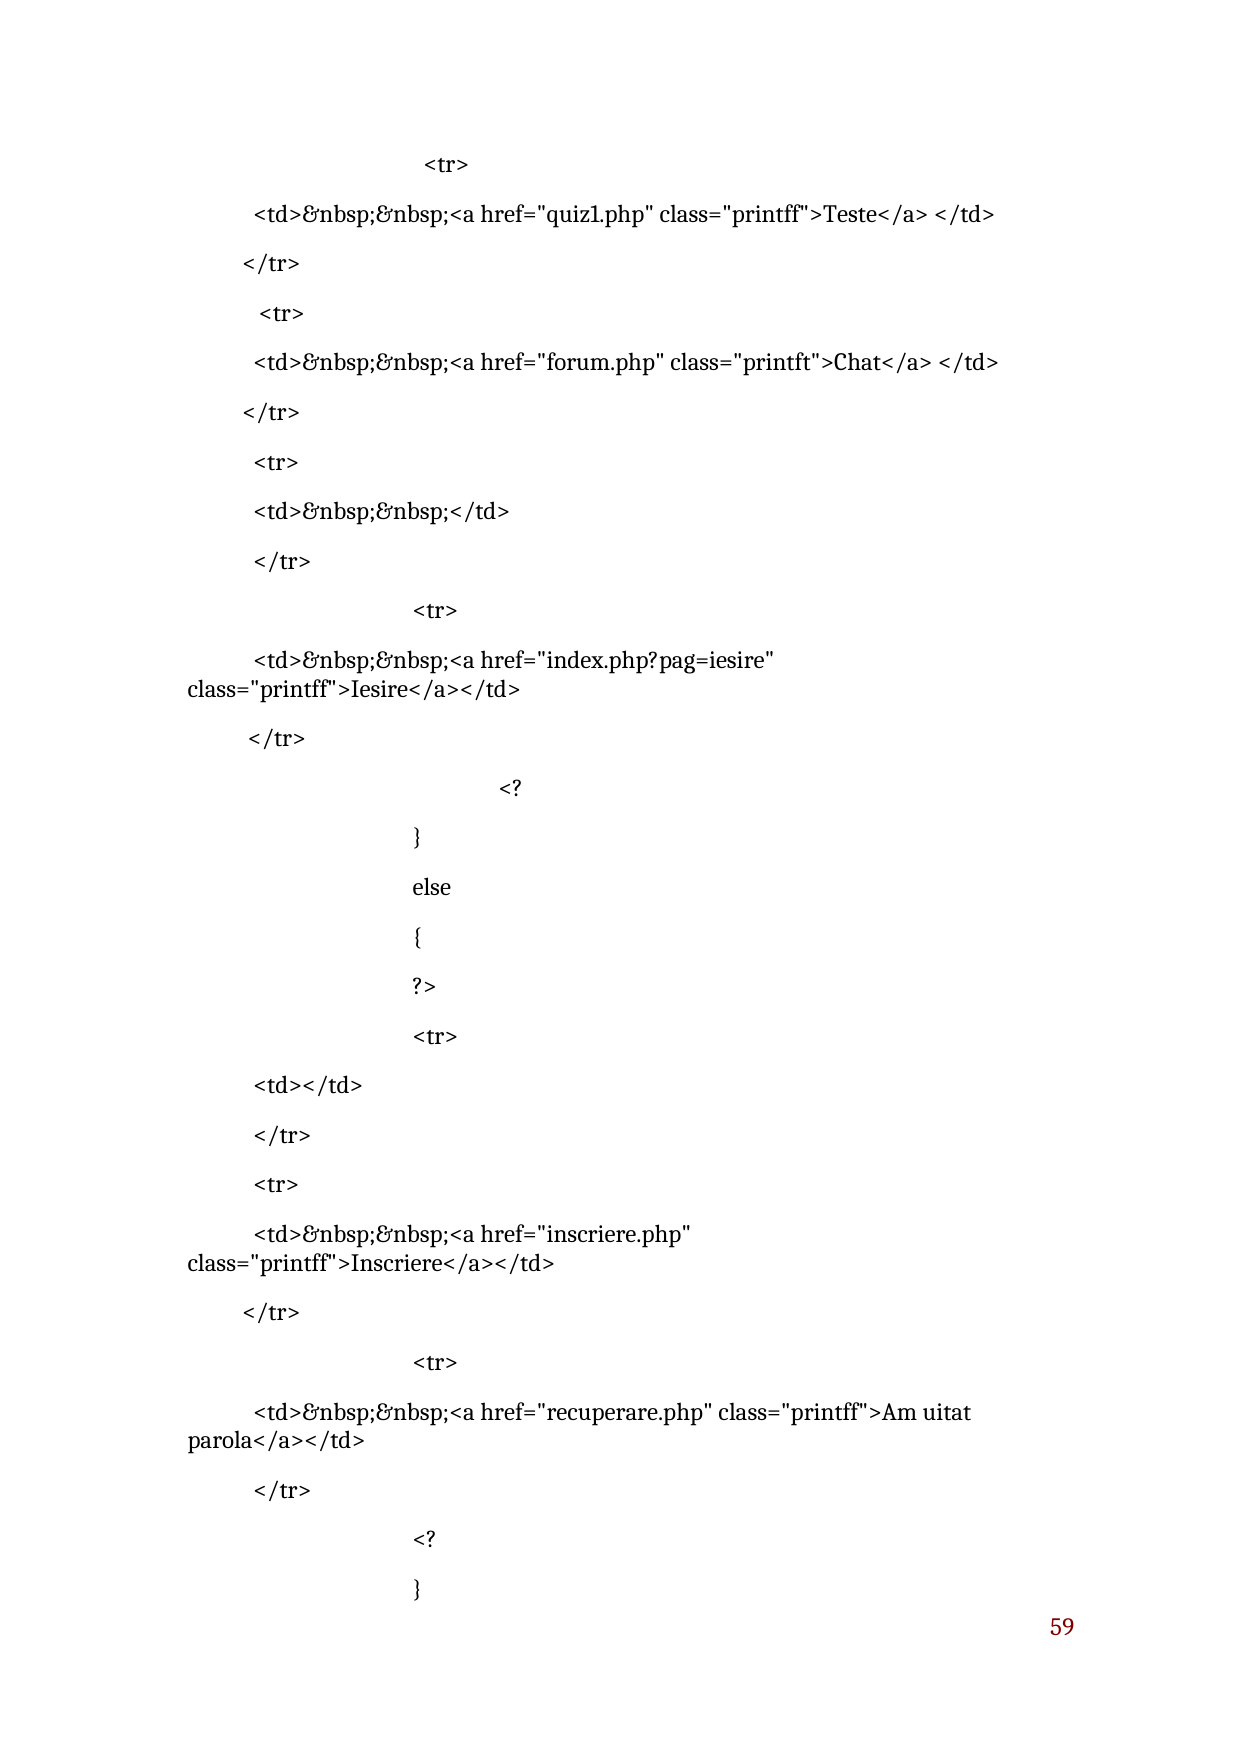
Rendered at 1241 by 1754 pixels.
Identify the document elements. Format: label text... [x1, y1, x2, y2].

text <tr> [187, 1170, 1053, 1199]
text <td></td> [187, 1071, 1053, 1100]
text <tr> [187, 1022, 1053, 1050]
text <td>&nbsp;&nbsp;<a href="recuperare.php" class="printff">Am uitat parola</a></td> [187, 1397, 1053, 1455]
text <td>&nbsp;&nbsp;</td> [187, 497, 1053, 526]
text } [187, 823, 1053, 852]
text ?> [187, 972, 1053, 1001]
text <tr> [187, 299, 1053, 327]
text <tr> [187, 447, 1053, 476]
text </tr> [187, 1121, 1053, 1149]
text else [187, 873, 1053, 902]
text </tr> [187, 1298, 1053, 1327]
text </tr> [187, 398, 1053, 427]
text <tr> [187, 150, 1053, 179]
text <tr> [187, 596, 1053, 625]
text { [187, 922, 1053, 951]
text } [187, 1575, 1053, 1604]
text <? [187, 1525, 1053, 1554]
text <tr> [187, 1348, 1053, 1377]
text <? [187, 774, 1053, 802]
text </tr> [187, 724, 1053, 753]
text </tr> [187, 547, 1053, 575]
text <td>&nbsp;&nbsp;<a href="forum.php" class="printft">Chat</a> </td> [187, 348, 1053, 377]
text <td>&nbsp;&nbsp;<a href="quiz1.php" class="printff">Teste</a> </td> [187, 199, 1053, 228]
text <td>&nbsp;&nbsp;<a href="index.php?pag=iesire" class="printff">Iesire</a></td> [187, 646, 1053, 703]
text </tr> [187, 1476, 1053, 1504]
text <td>&nbsp;&nbsp;<a href="inscriere.php" class="printff">Inscriere</a></td> [187, 1220, 1053, 1277]
text </tr> [187, 249, 1053, 278]
